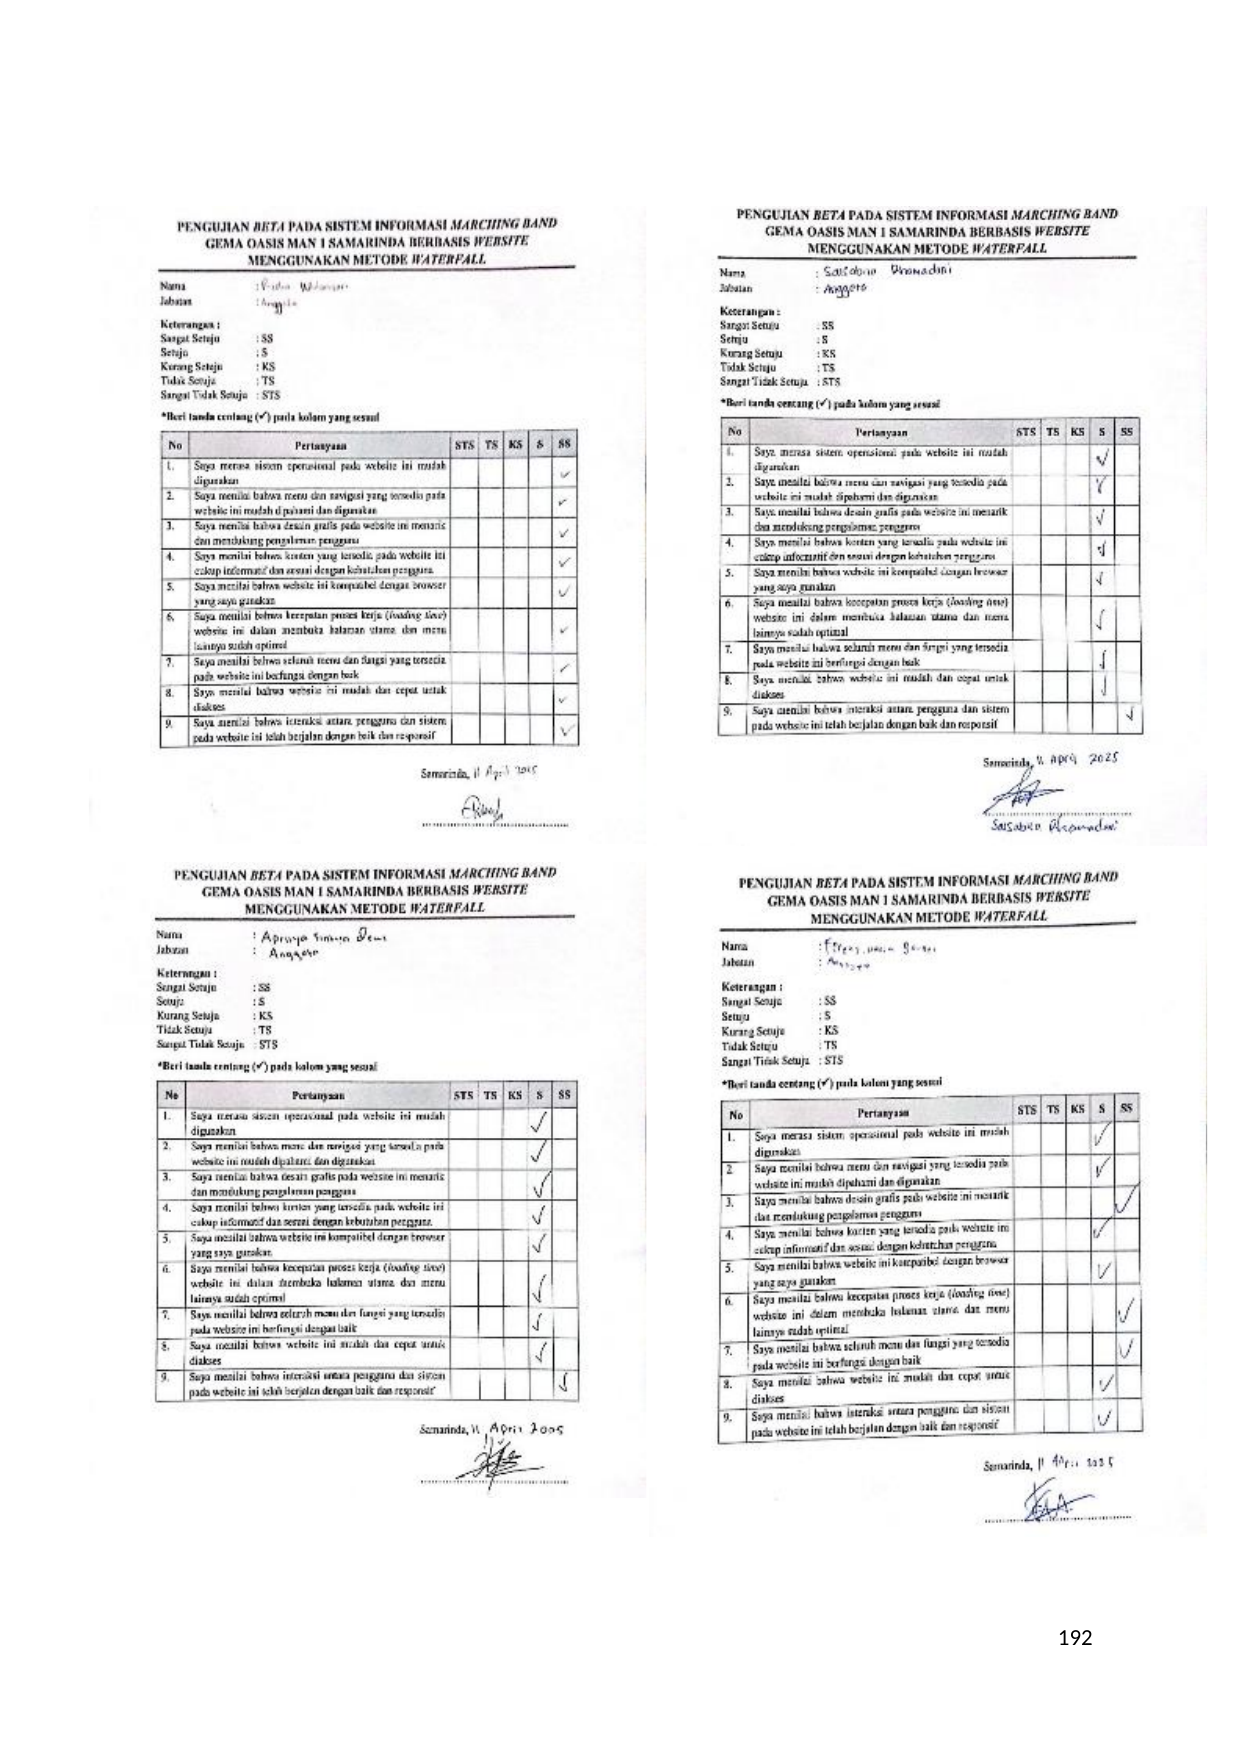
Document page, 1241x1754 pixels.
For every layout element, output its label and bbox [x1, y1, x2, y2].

picture [88, 206, 647, 844]
picture [649, 206, 1208, 846]
picture [88, 862, 647, 1498]
picture [649, 863, 1208, 1537]
